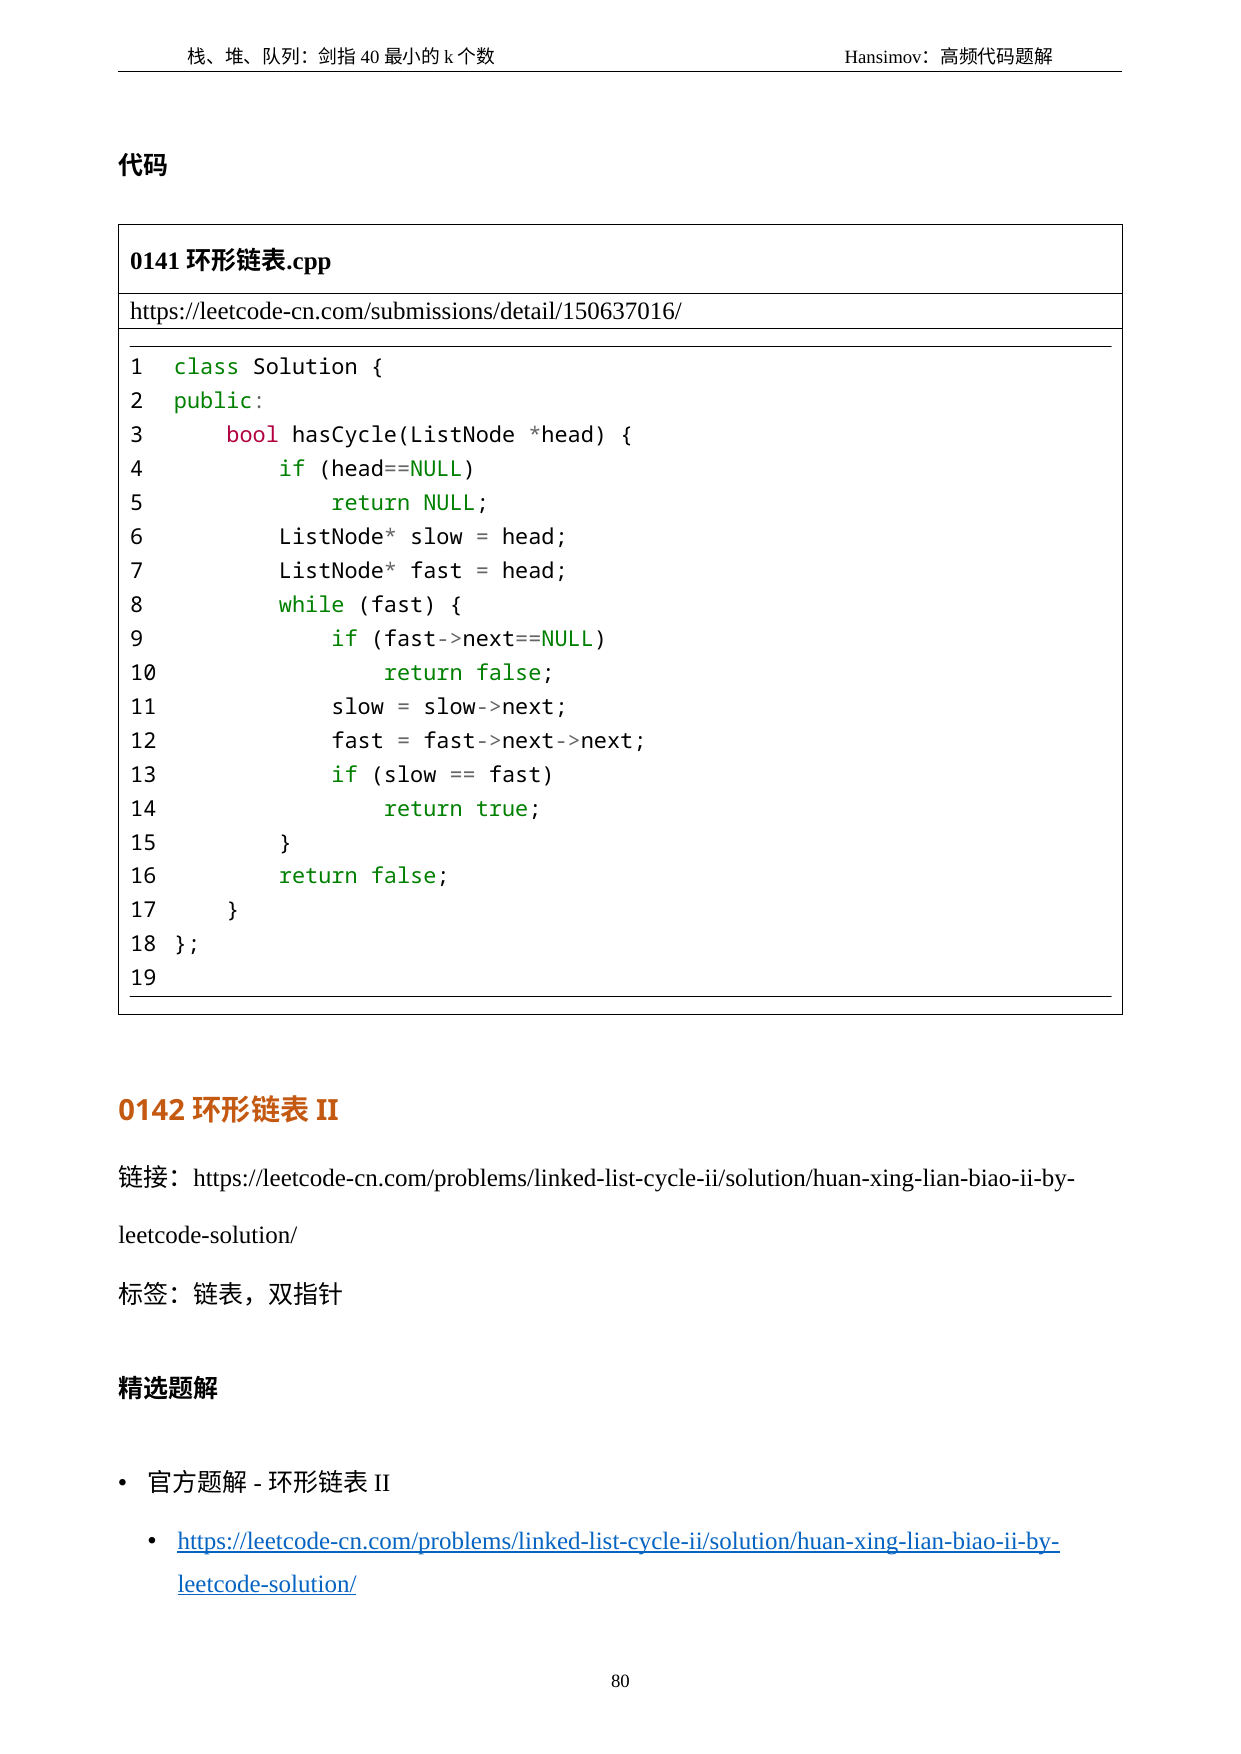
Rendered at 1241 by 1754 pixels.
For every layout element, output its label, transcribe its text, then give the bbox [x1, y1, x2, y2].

text 官方题解 - 环形链表 II [118, 1447, 1122, 1515]
table_header 0141 环形链表.cpp [119, 225, 1122, 293]
subtitle 代码 [118, 130, 1097, 198]
text https://leetcode-cn.com/problems/linked-list-cycle-ii/solution/huan-xing-lian-biao-ii-by-leetcode-solution/ [148, 1524, 1122, 1600]
table_cell https://leetcode-cn.com/submissions/detail/150637016/ [119, 294, 1122, 328]
text 标签：链表，双指针 [118, 1259, 1122, 1327]
subtitle 精选题解 [118, 1353, 1097, 1421]
text 链接：https://leetcode-cn.com/problems/linked-list-cycle-ii/solution/huan-xing-lian-biao-ii-by-leetcode-solution/ [118, 1141, 1122, 1252]
subtitle 0142 环形链表 II [118, 1073, 1097, 1141]
table_cell class Solution { public: bool hasCycle(ListNode *head) { if (head==NULL) return NULL; ListNode* slow = head; ListNode* fast = head; while (fast) { if (fast->next==NULL) return false; slow = slow->next; fast = fast->next->next; if (slow == fast) return true; } return false; } }; [119, 329, 1122, 1014]
